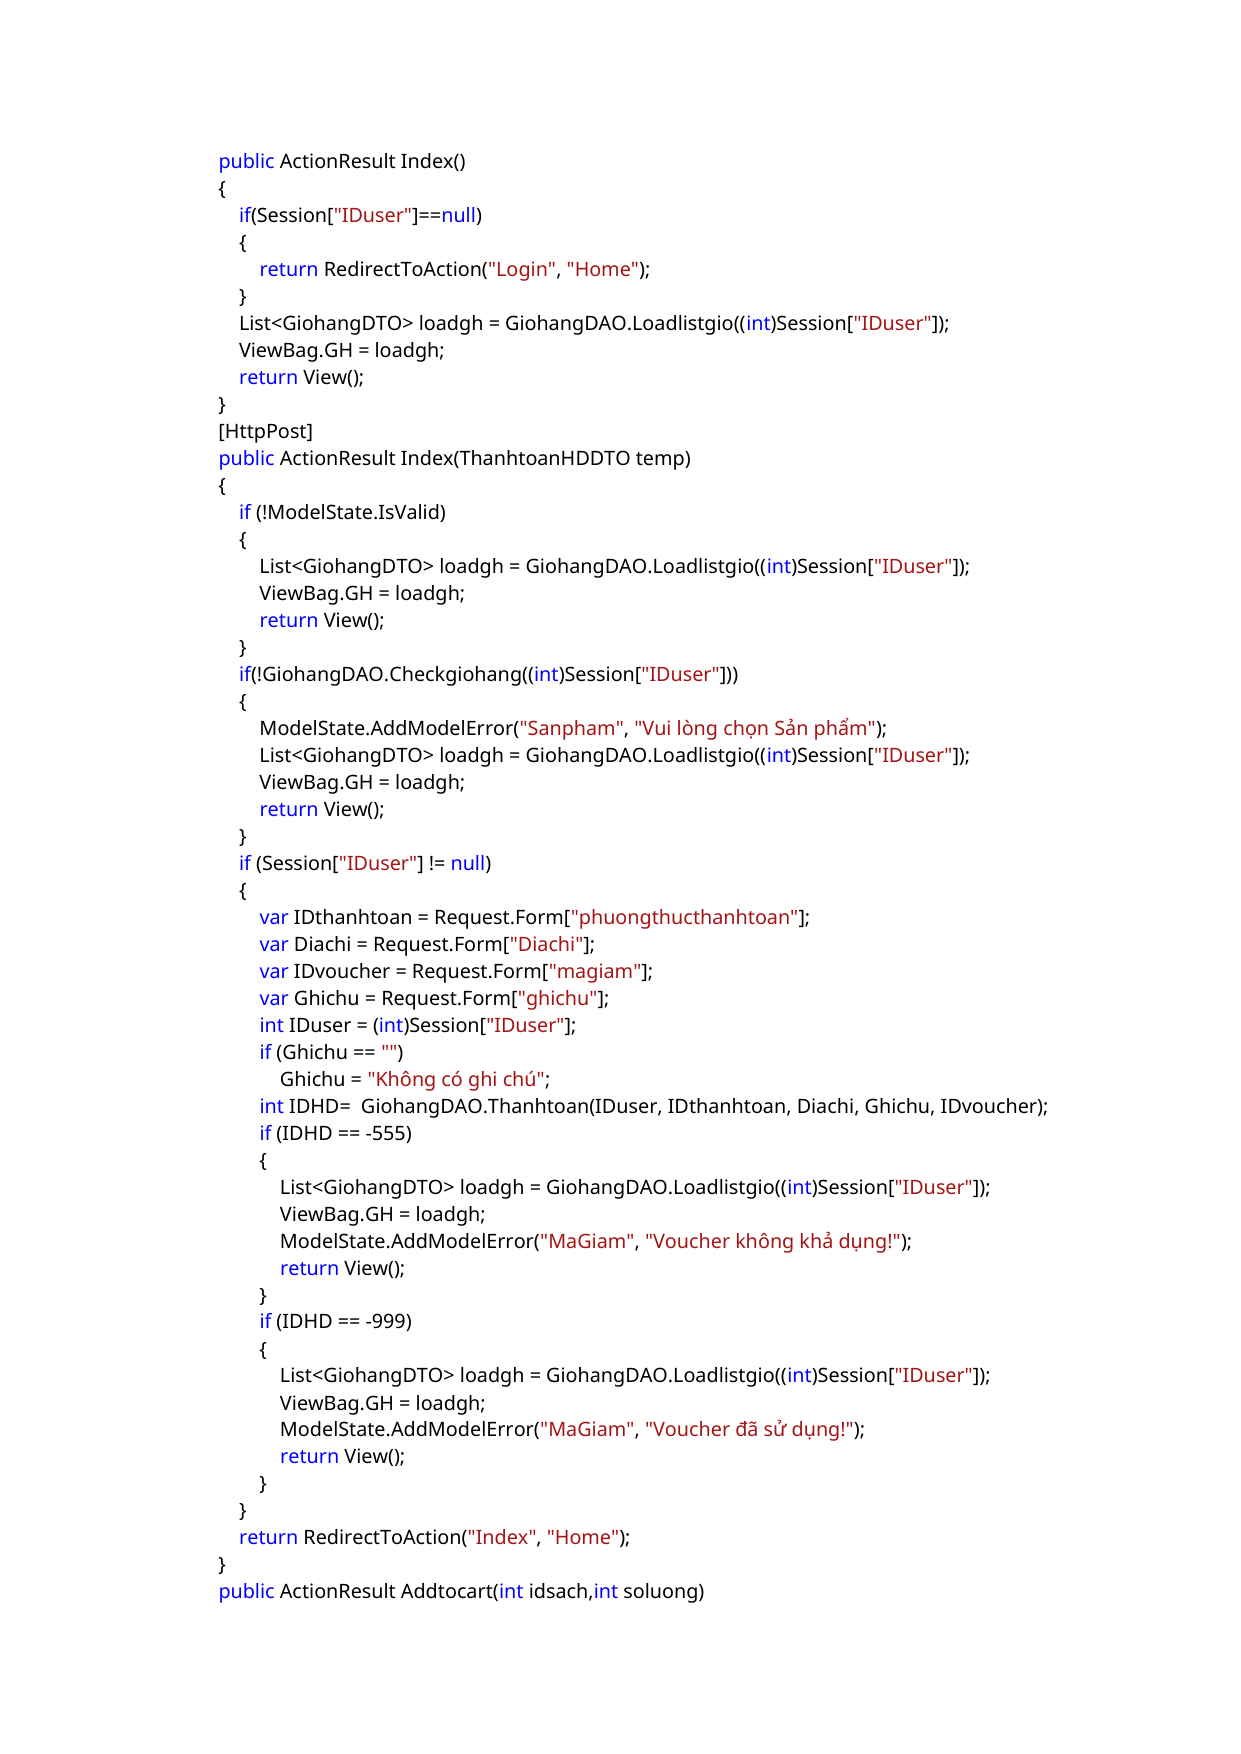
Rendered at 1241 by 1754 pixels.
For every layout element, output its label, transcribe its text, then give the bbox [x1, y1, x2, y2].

text } [177, 1470, 1122, 1497]
text ModelState.AddModelError("MaGiam", "Voucher đã sử dụng!"); [177, 1416, 1122, 1443]
text ViewBag.GH = loadgh; [177, 337, 1122, 363]
text List<GiohangDTO> loadgh = GiohangDAO.Loadlistgio((int)Session["IDuser"]); [177, 552, 1122, 579]
text [HttpPost] [177, 417, 1122, 444]
text ViewBag.GH = loadgh; [177, 1389, 1122, 1416]
text } [177, 633, 1122, 660]
text if(!GiohangDAO.Checkgiohang((int)Session["IDuser"])) [177, 660, 1122, 687]
text } [177, 1497, 1122, 1524]
text List<GiohangDTO> loadgh = GiohangDAO.Loadlistgio((int)Session["IDuser"]); [177, 1362, 1122, 1389]
text return View(); [177, 1443, 1122, 1470]
text List<GiohangDTO> loadgh = GiohangDAO.Loadlistgio((int)Session["IDuser"]); [177, 741, 1122, 768]
text if (Ghichu == "") [177, 1038, 1122, 1065]
text ModelState.AddModelError("MaGiam", "Voucher không khả dụng!"); [177, 1227, 1122, 1254]
text public ActionResult Index() [177, 148, 1122, 175]
text { [177, 687, 1122, 714]
text Ghichu = "Không có ghi chú"; [177, 1065, 1122, 1092]
text ModelState.AddModelError("Sanpham", "Vui lòng chọn Sản phẩm"); [177, 714, 1122, 741]
text List<GiohangDTO> loadgh = GiohangDAO.Loadlistgio((int)Session["IDuser"]); [177, 1173, 1122, 1200]
text { [177, 471, 1122, 498]
text } [177, 1281, 1122, 1308]
text int IDuser = (int)Session["IDuser"]; [177, 1011, 1122, 1038]
text } [177, 391, 1122, 417]
text { [177, 229, 1122, 256]
text int IDHD= GiohangDAO.Thanhtoan(IDuser, IDthanhtoan, Diachi, Ghichu, IDvoucher); [177, 1092, 1122, 1119]
text { [177, 876, 1122, 903]
text var Ghichu = Request.Form["ghichu"]; [177, 984, 1122, 1011]
text { [177, 175, 1122, 202]
text public ActionResult Addtocart(int idsach,int soluong) [177, 1578, 1122, 1604]
text if (!ModelState.IsValid) [177, 498, 1122, 525]
text ViewBag.GH = loadgh; [177, 768, 1122, 795]
text return RedirectToAction("Login", "Home"); [177, 256, 1122, 283]
text if (Session["IDuser"] != null) [177, 849, 1122, 876]
text { [177, 1146, 1122, 1173]
text if (IDHD == -999) [177, 1308, 1122, 1335]
text } [177, 283, 1122, 309]
text { [177, 1335, 1122, 1362]
text return View(); [177, 795, 1122, 822]
text return RedirectToAction("Index", "Home"); [177, 1524, 1122, 1551]
text return View(); [177, 363, 1122, 391]
text return View(); [177, 1254, 1122, 1281]
text var Diachi = Request.Form["Diachi"]; [177, 930, 1122, 957]
text if(Session["IDuser"]==null) [177, 202, 1122, 229]
text var IDthanhtoan = Request.Form["phuongthucthanhtoan"]; [177, 903, 1122, 930]
text ViewBag.GH = loadgh; [177, 1200, 1122, 1227]
text public ActionResult Index(ThanhtoanHDDTO temp) [177, 444, 1122, 471]
text if (IDHD == -555) [177, 1119, 1122, 1146]
text } [177, 1551, 1122, 1578]
text { [177, 525, 1122, 552]
text List<GiohangDTO> loadgh = GiohangDAO.Loadlistgio((int)Session["IDuser"]); [177, 309, 1122, 337]
text } [177, 822, 1122, 849]
text return View(); [177, 606, 1122, 633]
text var IDvoucher = Request.Form["magiam"]; [177, 957, 1122, 984]
text ViewBag.GH = loadgh; [177, 579, 1122, 606]
